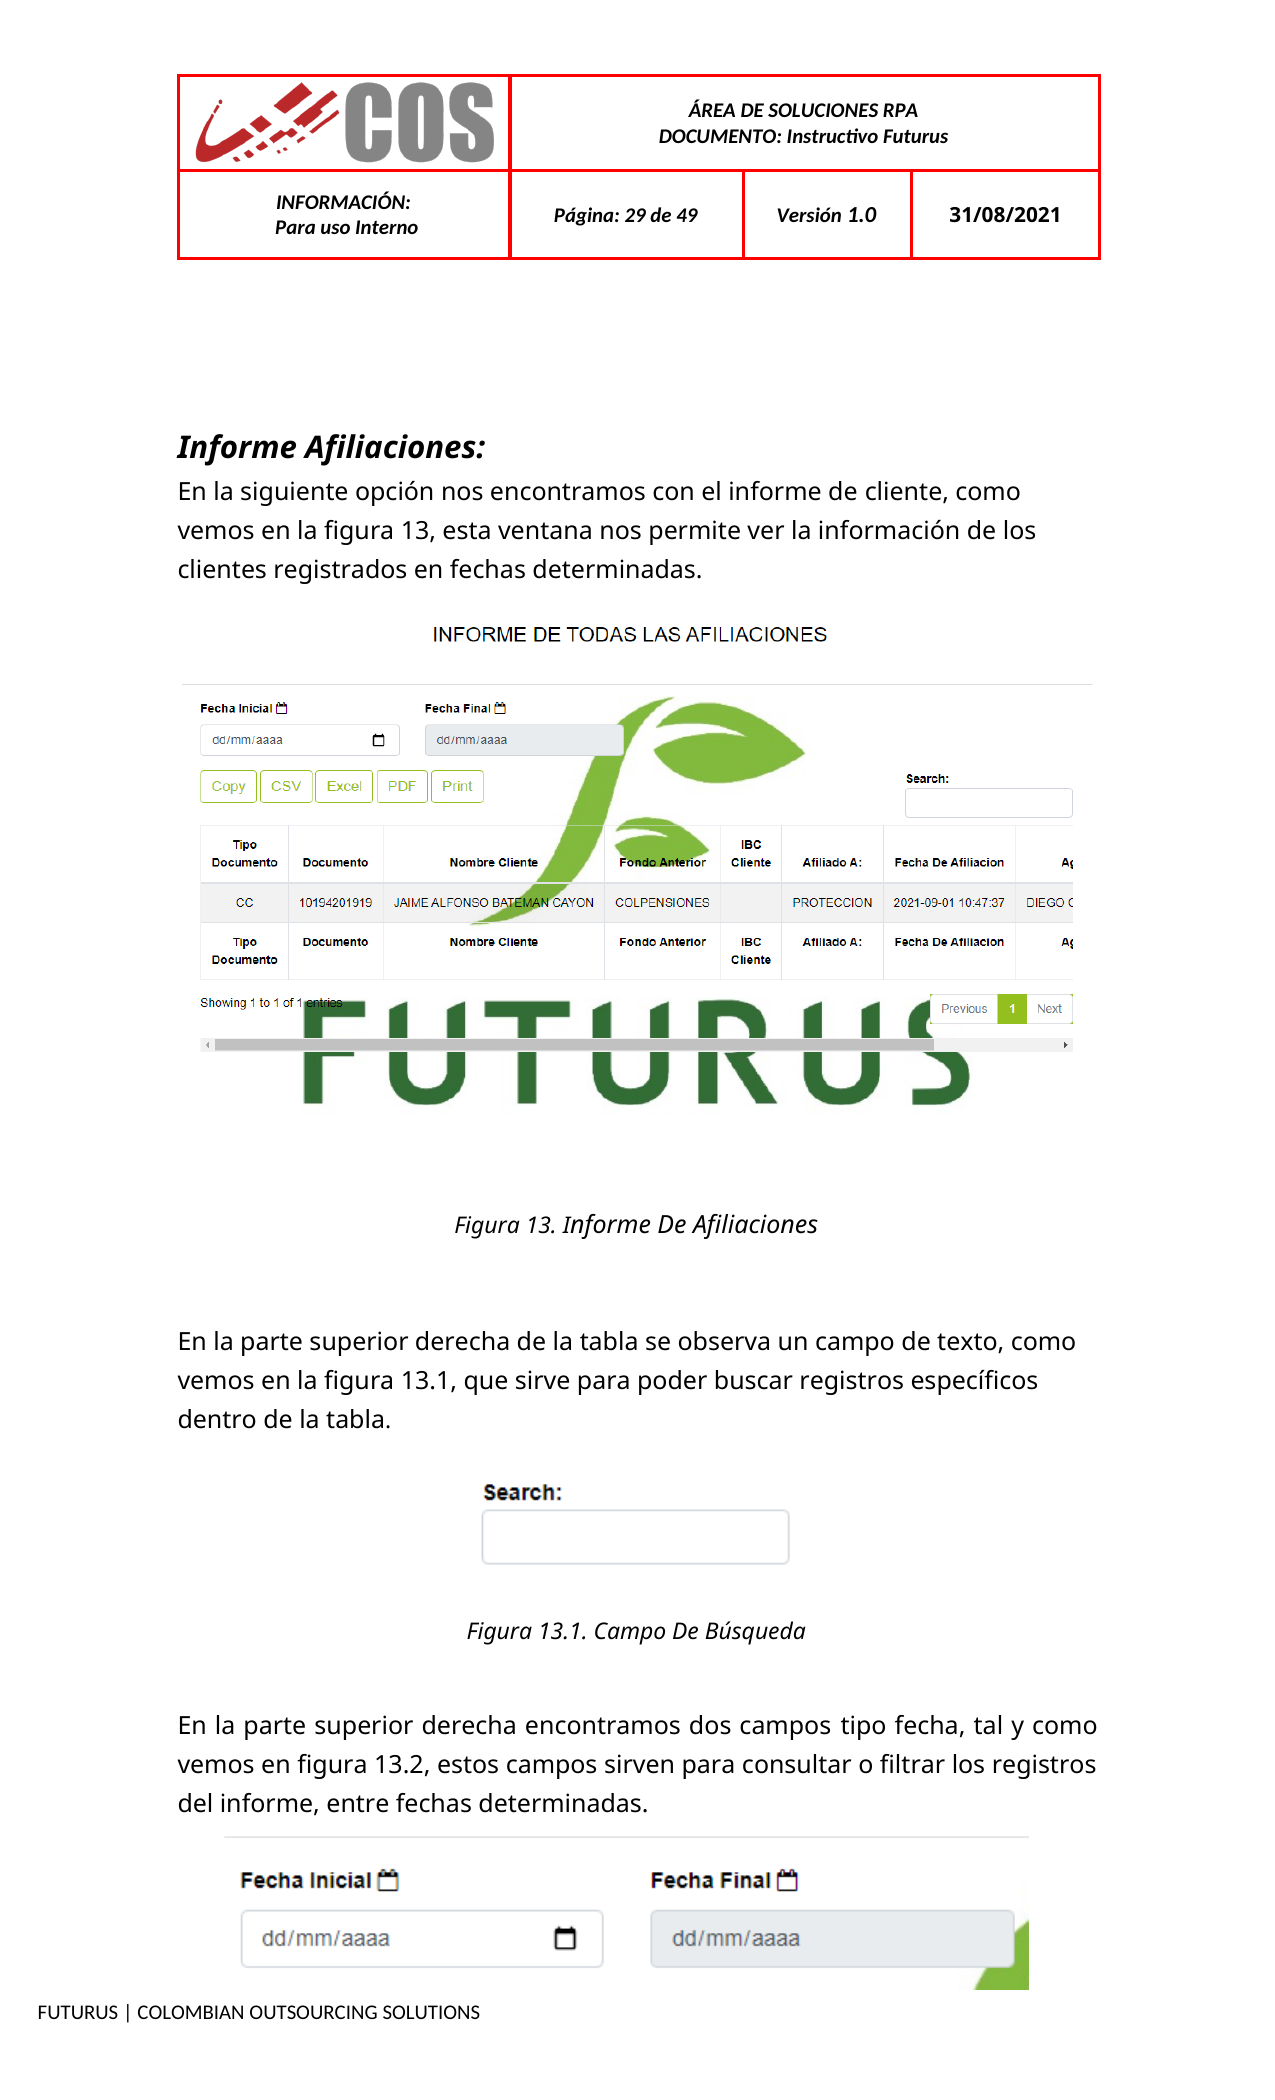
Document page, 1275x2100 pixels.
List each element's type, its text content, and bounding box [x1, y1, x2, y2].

text Figura 13. Informe De Afiliaciones [177, 1207, 1098, 1241]
picture [224, 1835, 1029, 1990]
picture [177, 612, 1098, 1116]
text Figura 13.1. Campo De Búsqueda [177, 1615, 1098, 1646]
text En la parte superior derecha de la tabla se observa un campo de texto, como vemos en la figura 13.1, que sirve para poder buscar registros específicos dentro de la tabla. [177, 1323, 1098, 1436]
text En la siguiente opción nos encontramos con el informe de cliente, como vemos en la figura 13, esta ventana nos permite ver la información de los clientes registrados en fechas determinadas. [177, 474, 1098, 586]
picture [190, 76, 499, 169]
subtitle Informe Afiliaciones: [177, 425, 1098, 467]
picture [461, 1461, 814, 1590]
text En la parte superior derecha encontramos dos campos tipo fecha, tal y como vemos en figura 13.2, estos campos sirven para consultar o filtrar los registros del informe, entre fechas determinadas. [177, 1708, 1098, 1820]
